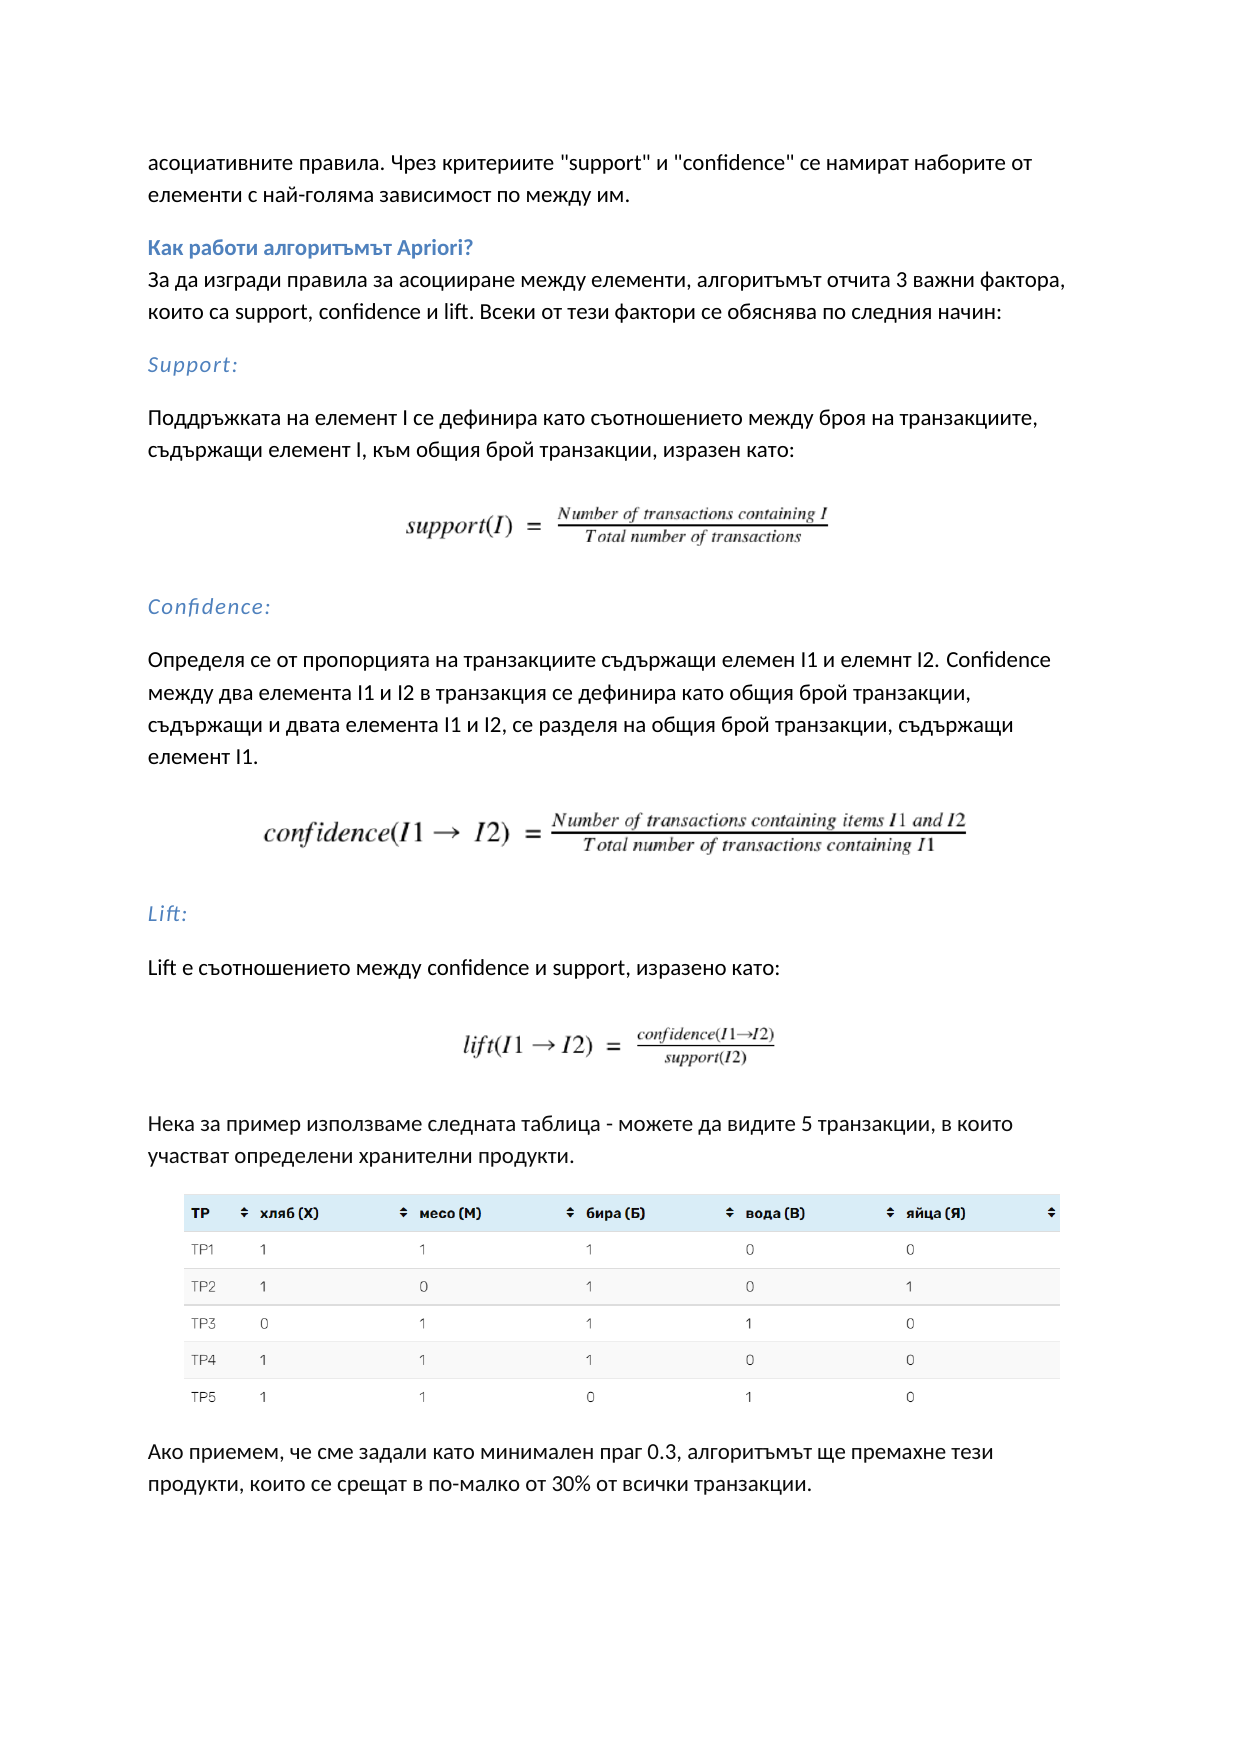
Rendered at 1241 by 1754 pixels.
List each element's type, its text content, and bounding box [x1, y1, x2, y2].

text Нека за пример използваме следната таблица - можете да видите 5 транзакции, в които участват определени хранителни продукти. [148, 1109, 1093, 1169]
subtitle Support: [148, 350, 1093, 378]
picture [446, 1005, 794, 1084]
picture [248, 795, 992, 875]
picture [173, 1194, 1067, 1413]
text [148, 148, 1093, 208]
text Lift е съотношението между confidence и support, изразено като: [148, 953, 1093, 981]
text Ако приемем, че сме задали като минимален праг 0.3, алгоритъмът ще премахне тези продукти, които се срещат в по-малко от 30% от всички транзакции. [148, 1437, 1093, 1498]
text Поддръжката на елемент I се дефинира като съотношението между броя на транзакциите, съдържащи елемент I, към общия брой транзакции, изразен като: [148, 403, 1093, 463]
text Определя се от пропорцията на транзакциите съдържащи елемен I1 и елемнт I2. Confidence между два елемента I1 и I2 в транзакция се дефинира като общия брой транзакции, съдържащи и двата елемента I1 и I2, се разделя на общия брой транзакции, съдържащи елемент I1. [148, 646, 1093, 770]
text За да изгради правила за асоцииране между елементи, алгоритъмът отчита 3 важни фактора, които са support, confidence и lift. Всеки от тези фактори се обяснява по следния начин: [148, 265, 1093, 325]
subtitle Как работи алгоритъмът Apriori? [148, 233, 1093, 261]
subtitle Lift: [148, 899, 1093, 928]
subtitle Confidence: [148, 592, 1093, 621]
picture [403, 488, 838, 568]
